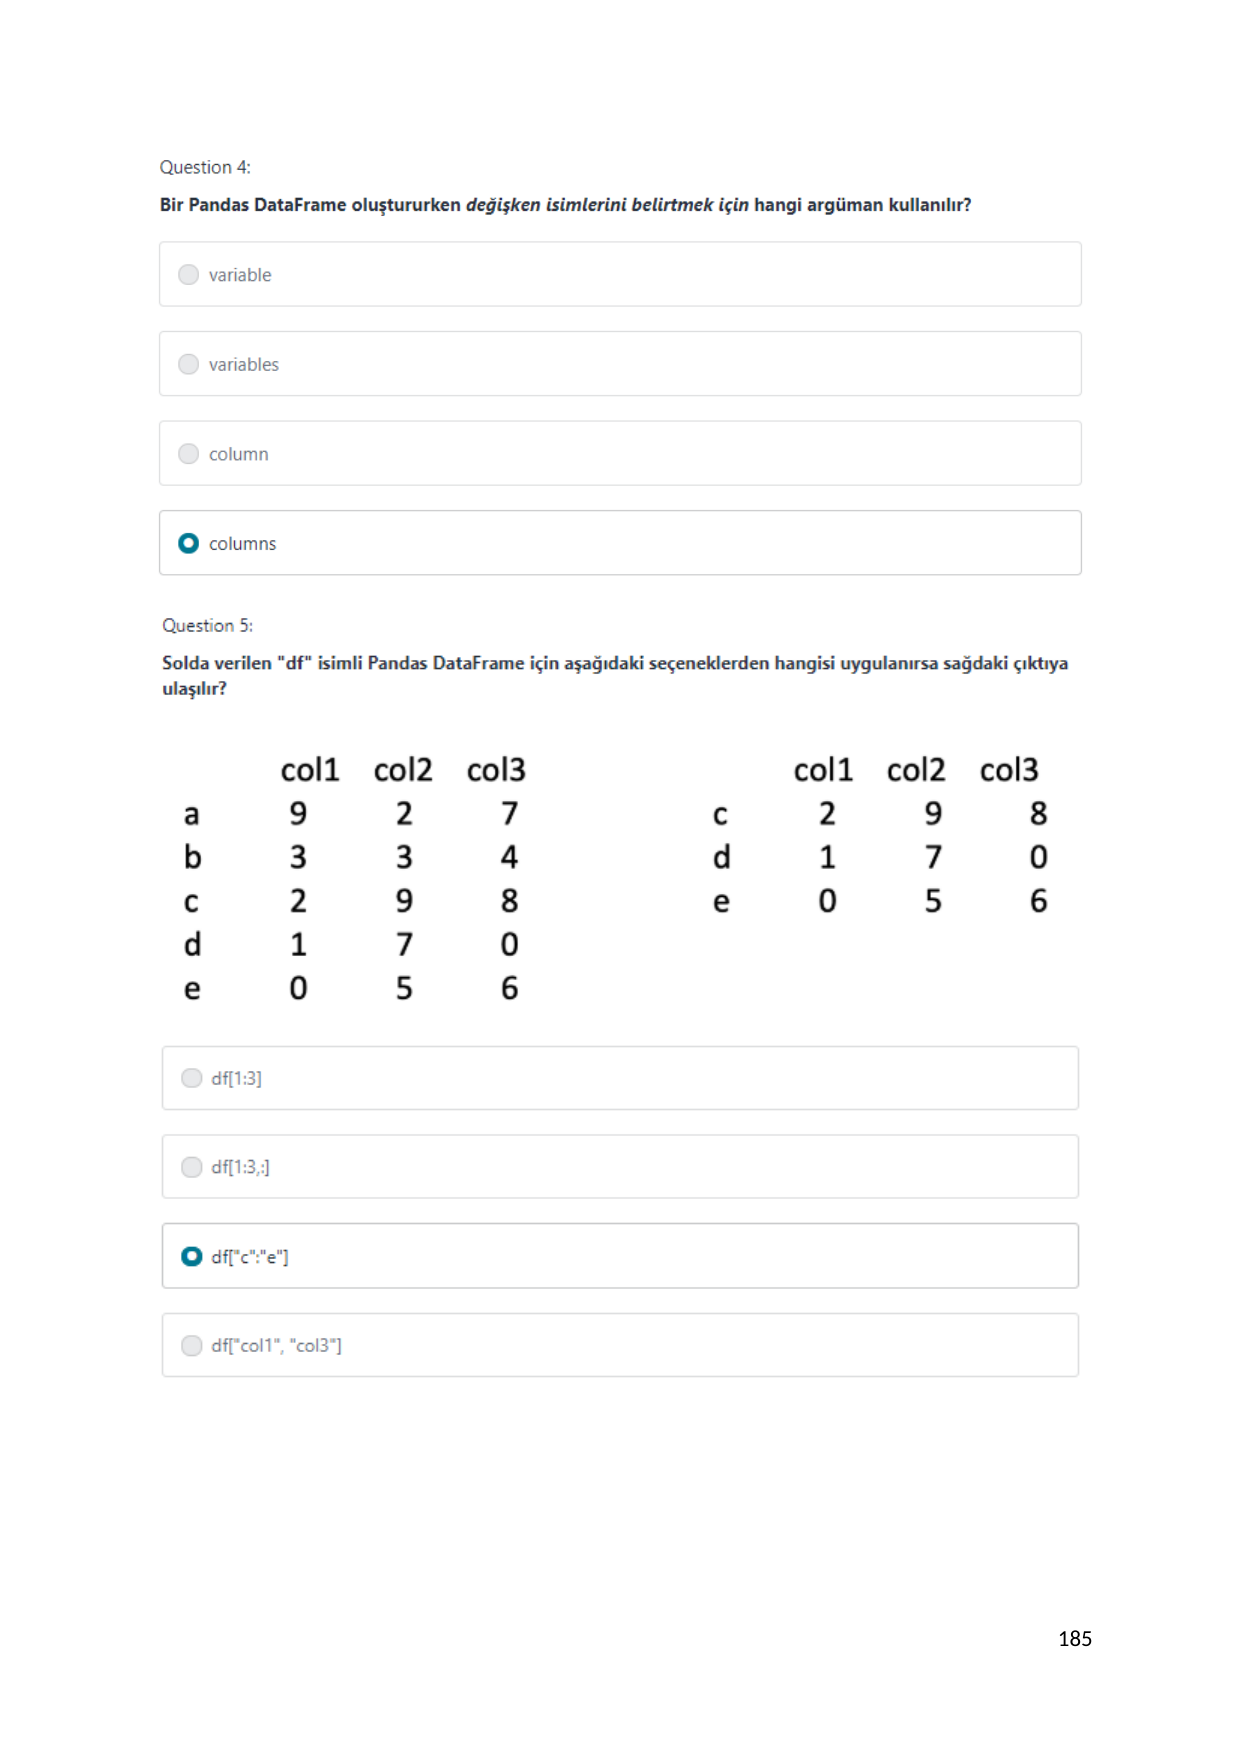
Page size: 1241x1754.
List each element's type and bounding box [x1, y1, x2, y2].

picture [147, 608, 1093, 1388]
picture [147, 147, 1093, 590]
